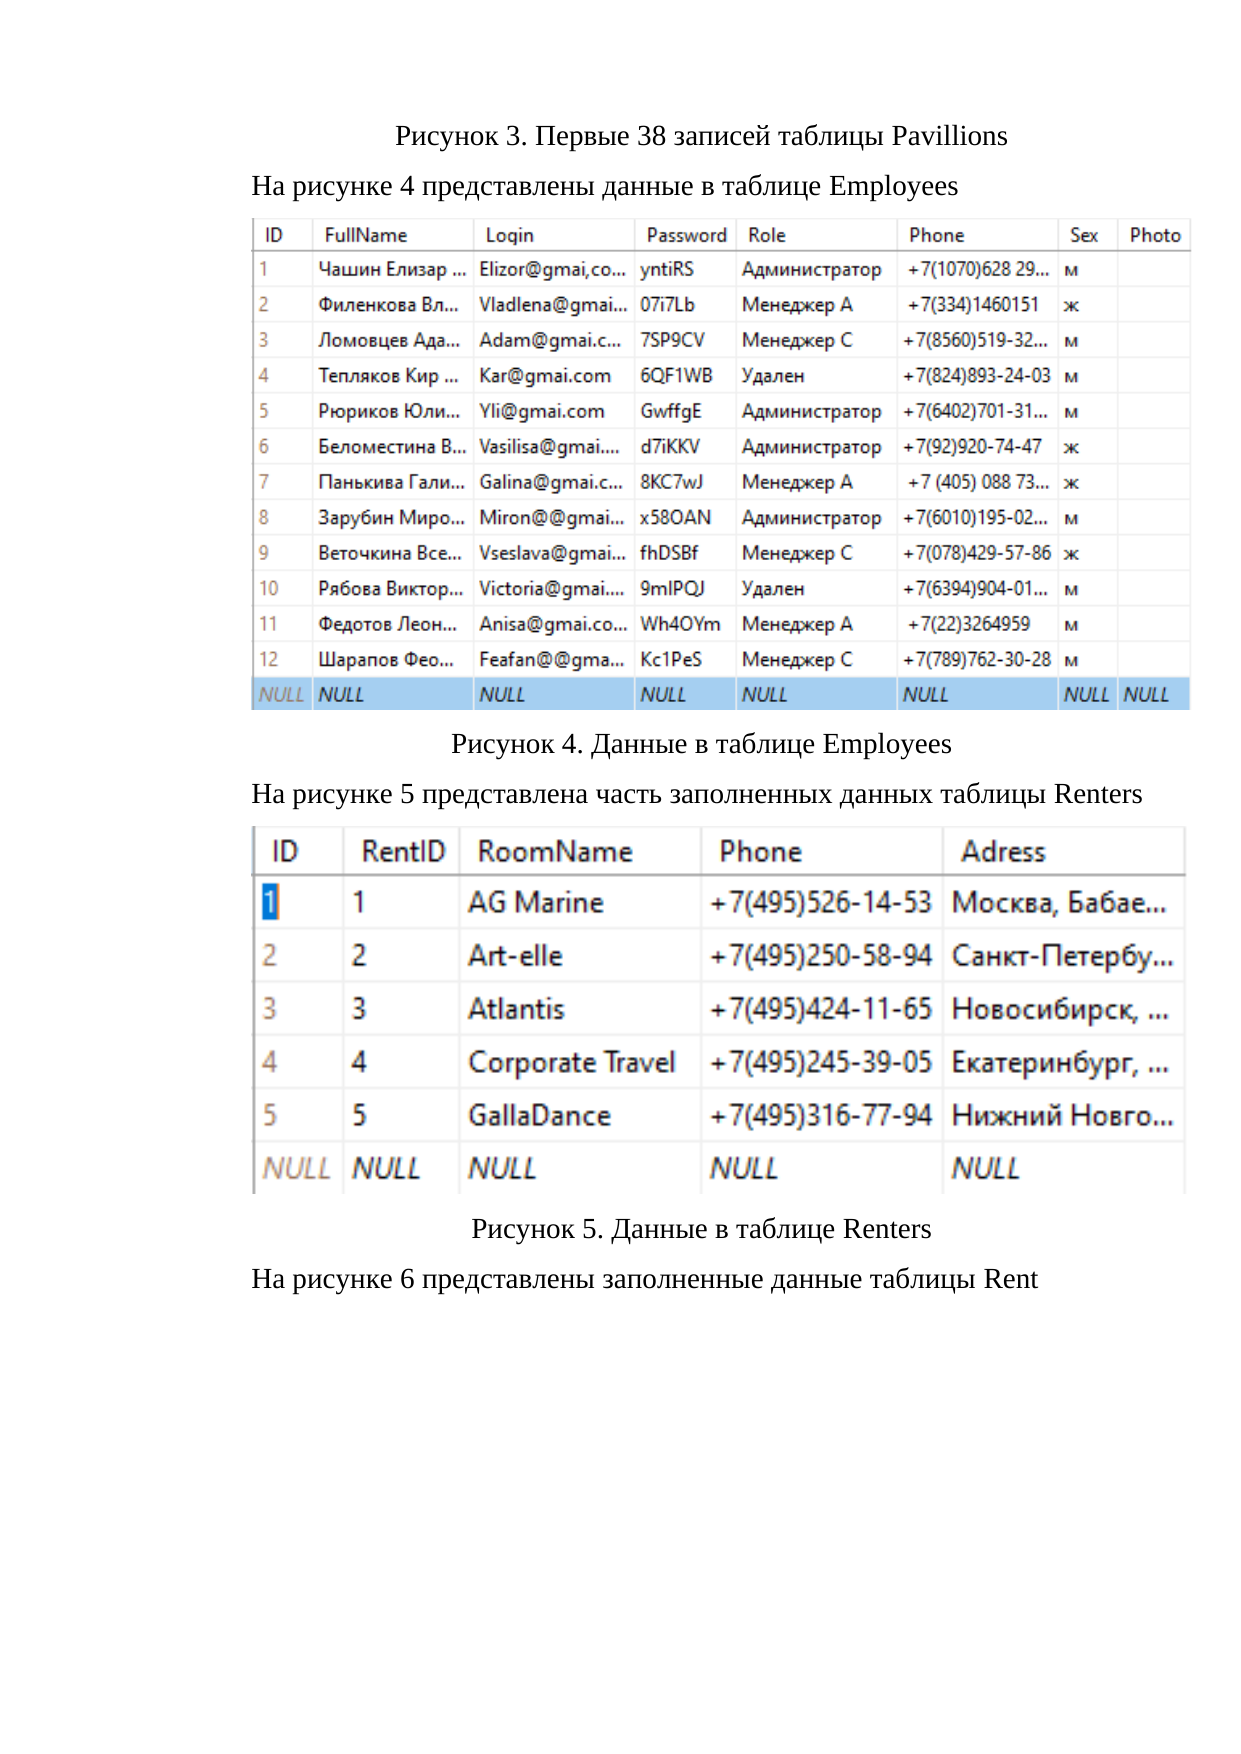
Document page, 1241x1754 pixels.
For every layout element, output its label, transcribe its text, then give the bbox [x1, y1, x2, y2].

text На рисунке 5 представлена часть заполненных данных таблицы Renters [177, 776, 1152, 810]
text Рисунок 4. Данные в таблице Employees [177, 726, 1152, 760]
picture [251, 826, 1189, 1194]
text На рисунке 4 представлены данные в таблице Employees [177, 168, 1152, 202]
picture [251, 218, 1193, 710]
text Рисунок 5. Данные в таблице Renters [177, 1211, 1152, 1244]
text Рисунок 3. Первые 38 записей таблицы Pavillions [177, 118, 1152, 152]
text На рисунке 6 представлены заполненные данные таблицы Rent [177, 1261, 1152, 1294]
